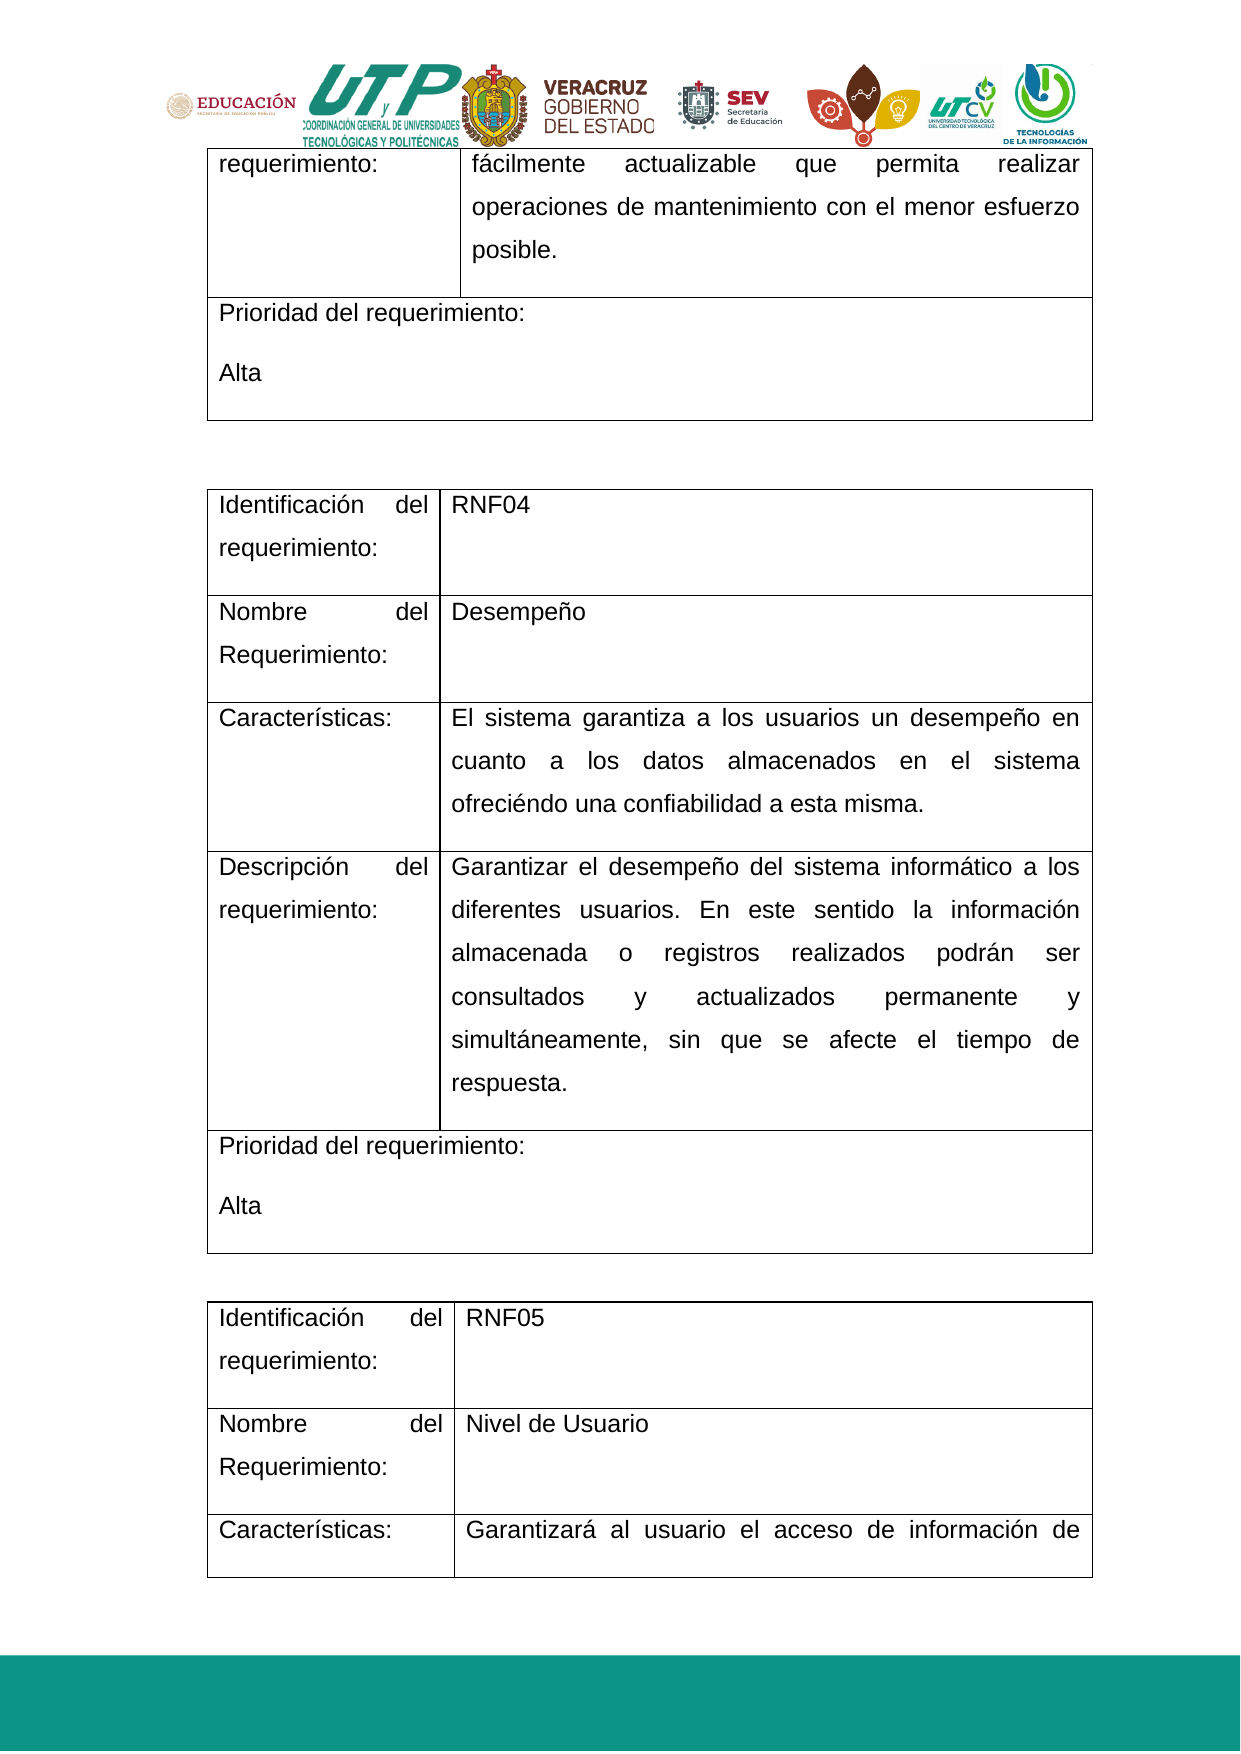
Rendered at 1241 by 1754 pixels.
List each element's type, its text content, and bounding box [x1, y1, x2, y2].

table_cell Nombre del Requerimiento: [208, 1409, 454, 1514]
table_header RNF05 [455, 1303, 1092, 1408]
table_cell Prioridad del requerimiento: Alta [208, 298, 1092, 420]
picture [159, 64, 1093, 148]
table_cell El sistema garantiza a los usuarios un desempeño en cuanto a los datos almacenados en el sistema ofreciéndo una confiabilidad a esta misma. [441, 703, 1092, 851]
table_cell Garantizará al usuario el acceso de información de acuerdo al nivel que posee. [455, 1515, 1092, 1577]
table_header Identificación del requerimiento: [208, 1303, 454, 1408]
table_cell Desempeño [441, 596, 1092, 702]
table_cell Nivel de Usuario [455, 1409, 1092, 1514]
table_header Identificación del requerimiento: [208, 490, 439, 595]
table_cell Características: [208, 1515, 454, 1577]
table_cell Nombre del Requerimiento: [208, 596, 439, 702]
table_cell Garantizar el desempeño del sistema informático a los diferentes usuarios. En este sentido la información almacenada o registros realizados podrán ser consultados y actualizados permanente y simultáneamente, sin que se afecte el tiempo de respuesta. [441, 852, 1092, 1130]
table_cell Prioridad del requerimiento: Alta [208, 1131, 1092, 1253]
table_cell Descripción del requerimiento: [208, 852, 439, 1130]
table_cell Características: [208, 703, 439, 851]
table_cell Descripción del requerimiento: [208, 149, 460, 297]
table_header RNF04 [441, 490, 1092, 595]
